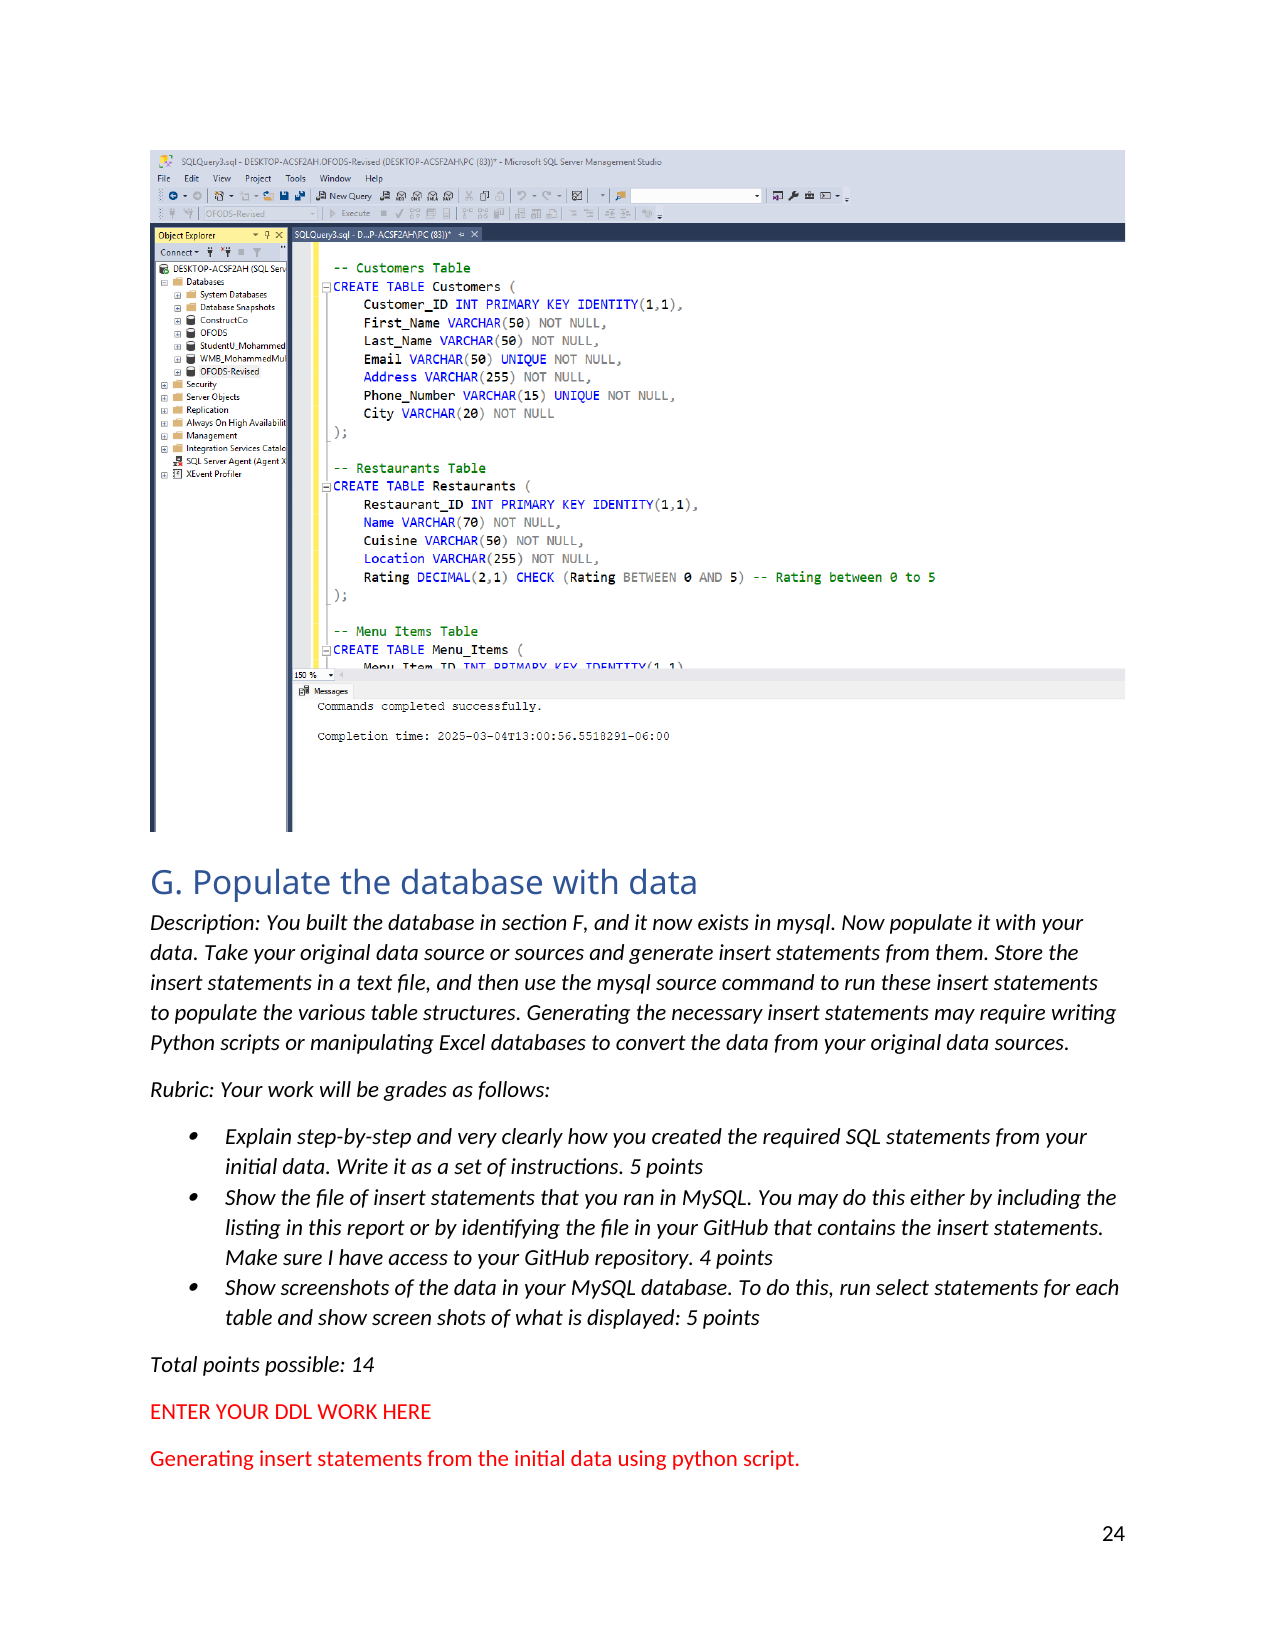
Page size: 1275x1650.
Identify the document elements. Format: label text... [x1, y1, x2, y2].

list Show screenshots of the data in your MySQL database. To do this, run select statements for each table and show screen shots of what is displayed: 5 points [187, 1273, 1125, 1332]
list Explain step-by-step and very clearly how you created the required SQL statements from your initial data. Write it as a set of instructions. 5 points [187, 1122, 1125, 1181]
subtitle G. Populate the database with data [150, 859, 1125, 904]
list Show the file of insert statements that you ran in MySQL. You may do this either by including the listing in this report or by identifying the file in your GitHub that contains the insert statements. Make sure I have access to your GitHub repository. 4 points [187, 1183, 1125, 1271]
text Rubric: Your work will be grades as follows: [150, 1075, 1125, 1103]
text Generating insert statements from the initial data using python script. [150, 1444, 1125, 1472]
text Description: You built the database in section F, and it now exists in mysql. Now populate it with your data. Take your original data source or sources and generate insert statements from them. Store the insert statements in a text file, and then use the mysql source command to run these insert statements to populate the various table structures. Generating the necessary insert statements may require writing Python scripts or manipulating Excel databases to convert the data from your original data sources. [150, 908, 1125, 1057]
picture [150, 150, 1125, 832]
text Total points possible: 14 [150, 1350, 1125, 1378]
text ENTER YOUR DDL WORK HERE [150, 1397, 1125, 1425]
